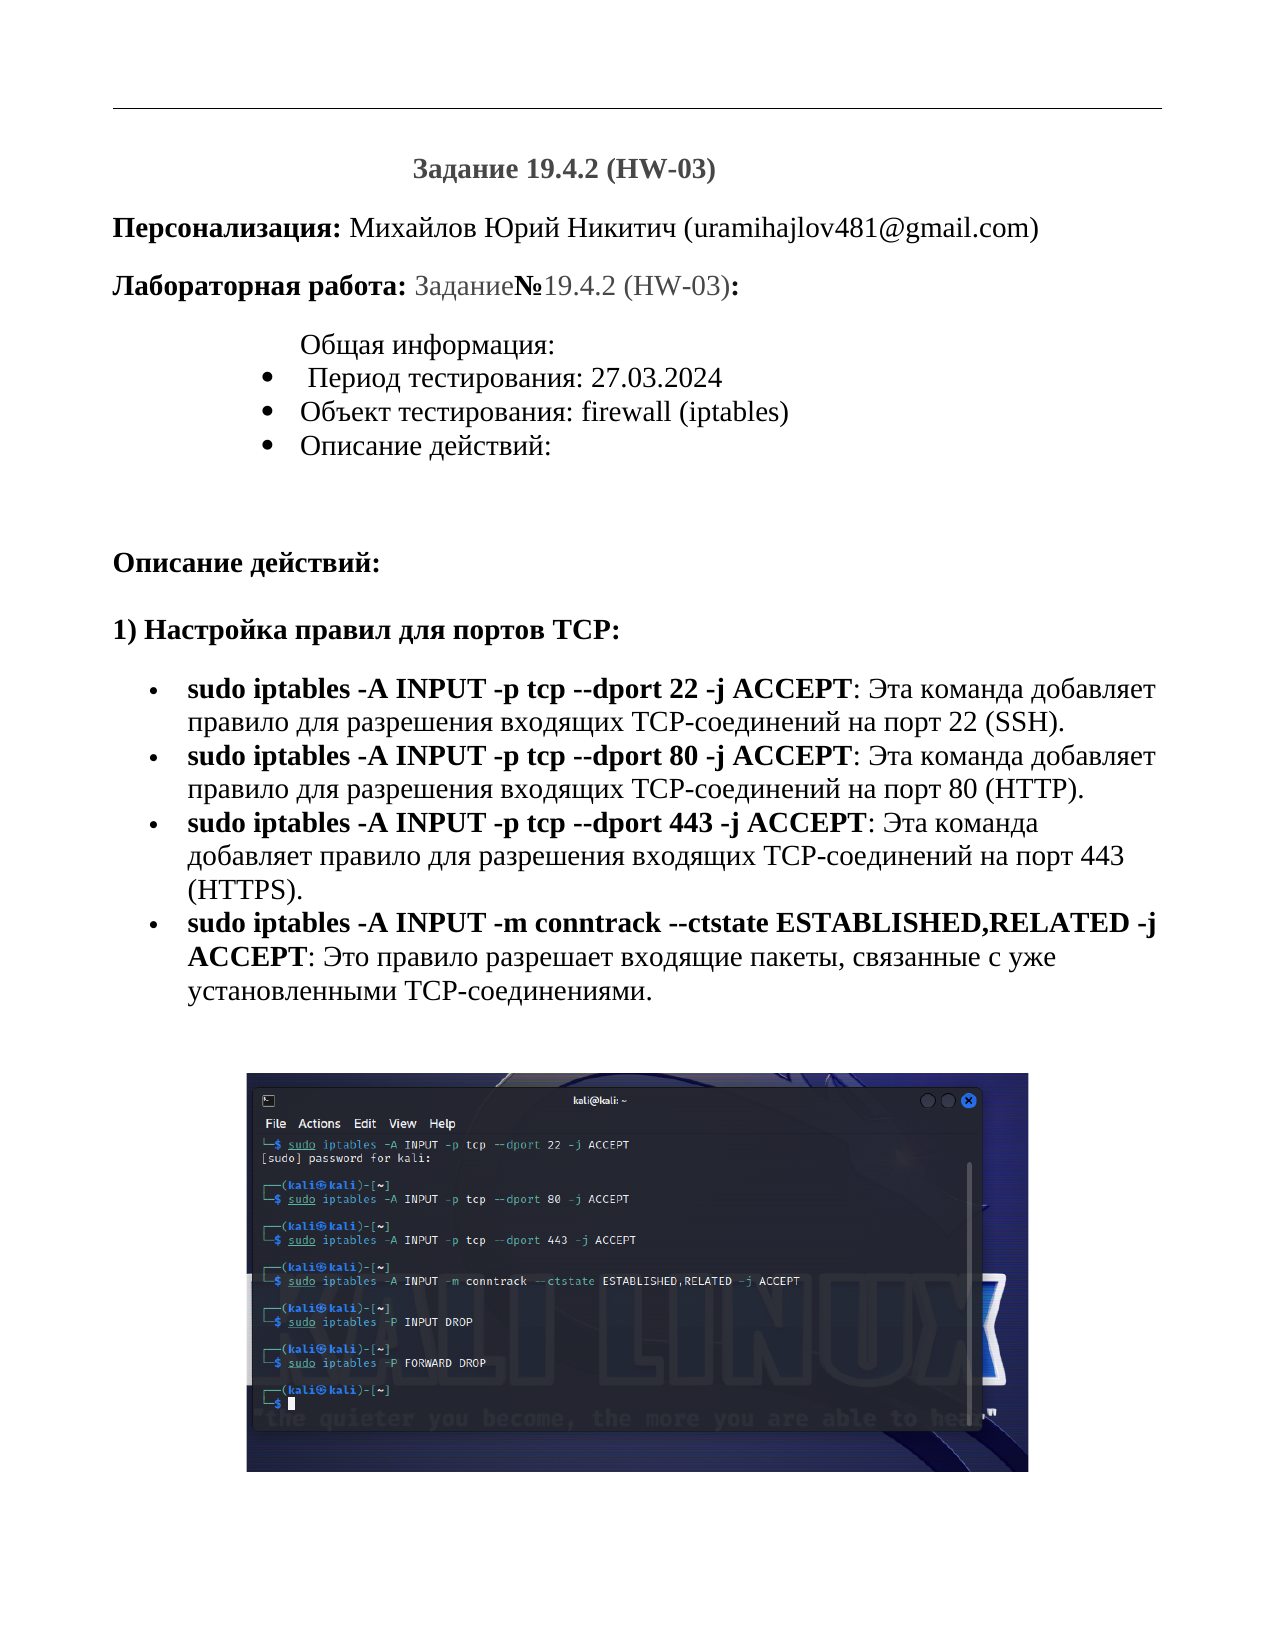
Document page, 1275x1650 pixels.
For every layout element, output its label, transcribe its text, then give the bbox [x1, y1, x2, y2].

list sudo iptables -A INPUT -p tcp --dport 80 -j ACCEPT: Эта команда добавляет правило для разрешения входящих TCP-соединений на порт 80 (HTTP). [150, 738, 1162, 805]
list Описание действий: [262, 428, 1162, 462]
text Персонализация: Михайлов Юрий Никитич (uramihajlov481@gmail.com) [112, 210, 1162, 243]
text Описание действий: 1) Настройка правил для портов TCP: [112, 545, 1162, 646]
text Лабораторная работа: Задание№19.4.2 (HW-03): [112, 268, 1162, 302]
list sudo iptables -A INPUT -m conntrack --ctstate ESTABLISHED,RELATED -j ACCEPT: Это правило разрешает входящие пакеты, связанные с уже установленными TCP-соединениями. [150, 906, 1162, 1006]
list Период тестирования: 27.03.2024 [262, 361, 1162, 394]
picture [246, 1073, 1029, 1472]
list Объект тестирования: firewall (iptables) [262, 394, 1162, 428]
list sudo iptables -A INPUT -p tcp --dport 22 -j ACCEPT: Эта команда добавляет правило для разрешения входящих TCP-соединений на порт 22 (SSH). [150, 671, 1162, 738]
subtitle Задание 19.4.2 (HW-03) [412, 150, 1162, 185]
list sudo iptables -A INPUT -p tcp --dport 443 -j ACCEPT: Эта команда добавляет правило для разрешения входящих TCP-соединений на порт 443 (HTTPS). [150, 805, 1162, 906]
text Общая информация: [300, 327, 1162, 361]
